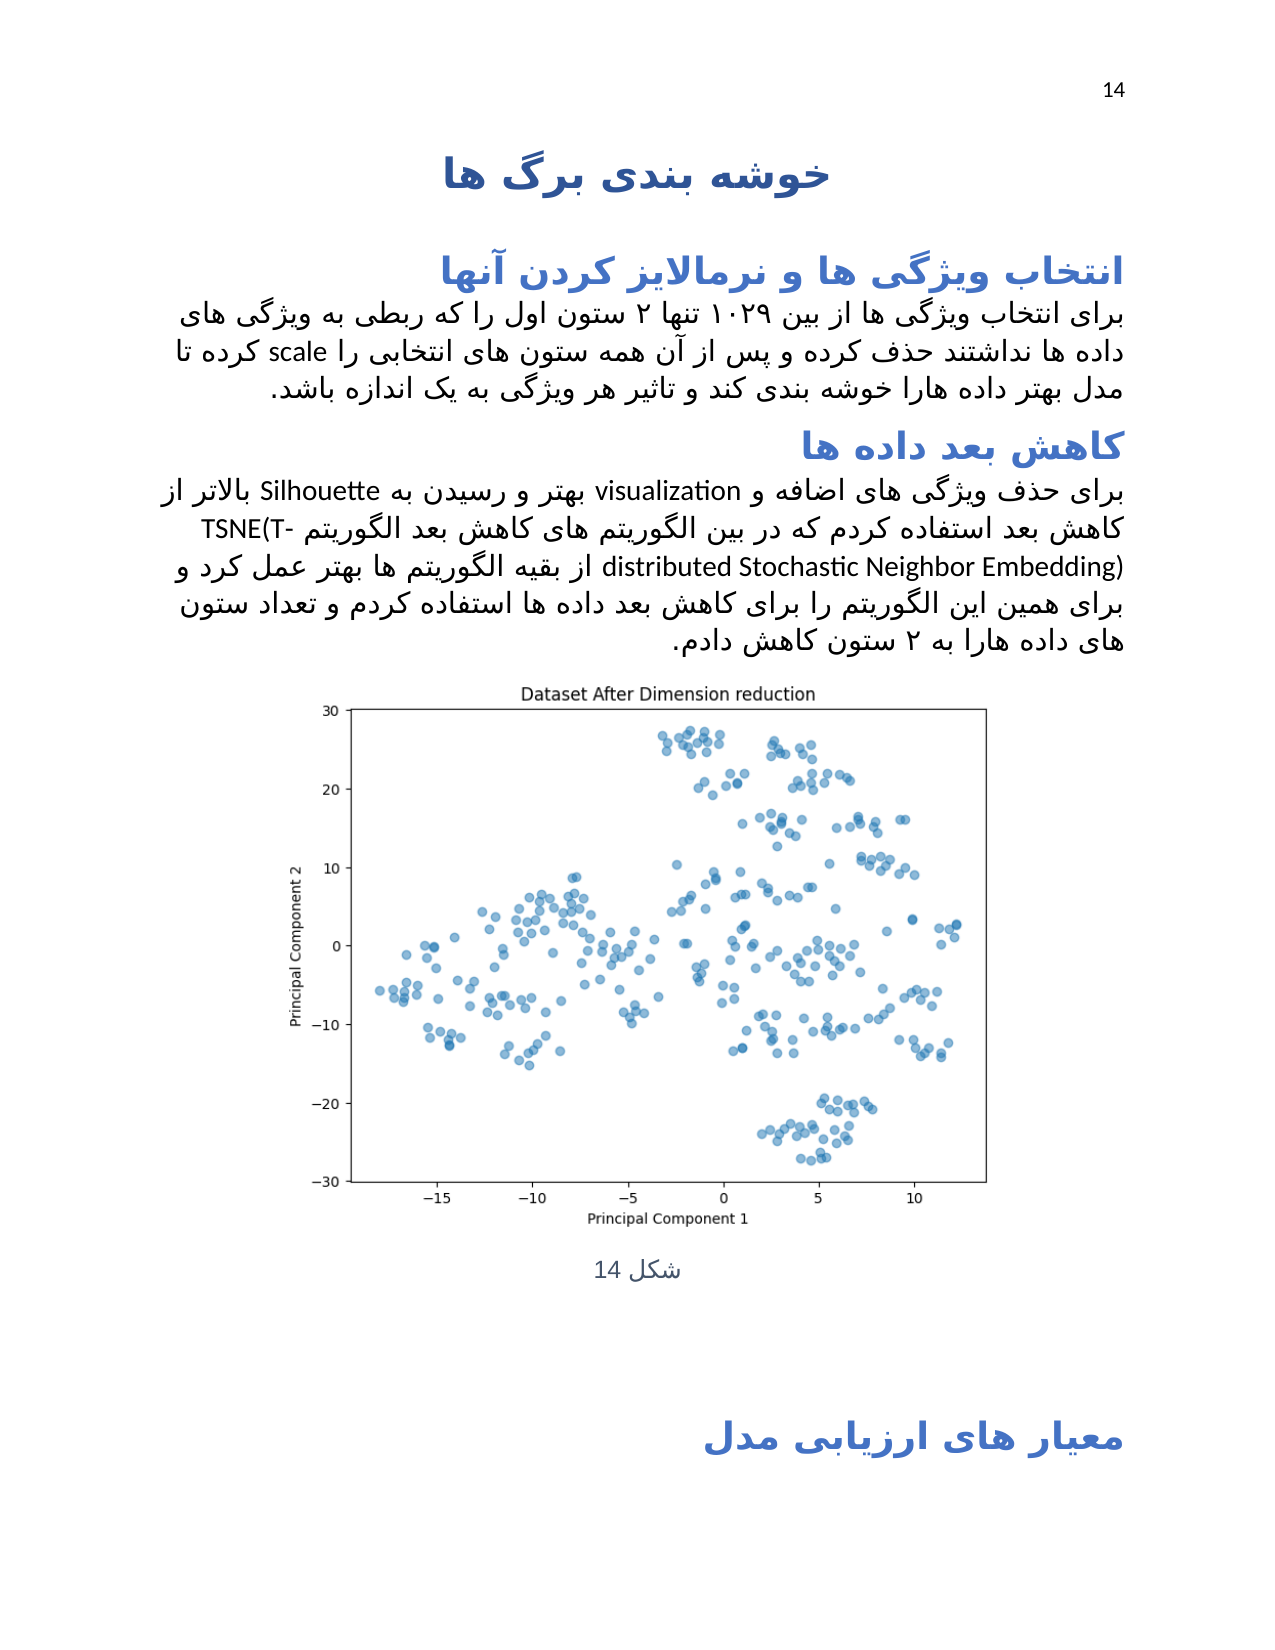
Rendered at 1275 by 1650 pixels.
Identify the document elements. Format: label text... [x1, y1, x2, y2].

subtitle کاهش بعد داده ها [150, 425, 1125, 468]
subtitle انتخاب ویژگی ها و نرمالایز کردن آنها [150, 249, 1125, 293]
text شکل 14 [150, 1255, 1125, 1283]
subtitle خوشه بندی برگ ها [150, 150, 1125, 198]
picture [280, 676, 995, 1236]
text برای حذف ویژگی های اضافه و visualization بهتر و رسیدن به Silhouette بالاتر از کاهش بعد استفاده کردم که در بین الگوریتم های کاهش بعد الگوریتم TSNE(T-distributed Stochastic Neighbor Embedding) از بقیه الگوریتم ها بهتر عمل کرد و برای همین این الگوریتم را برای کاهش بعد داده ها استفاده کردم و تعداد ستون های داده هارا به ۲ ستون کاهش دادم. [150, 472, 1125, 657]
text برای انتخاب ویژگی ها از بین ۱۰۲۹ تنها ۲ ستون اول را که ربطی به ویژگی های داده ها نداشتند حذف کرده و پس از آن همه ستون های انتخابی را scale کرده تا مدل بهتر داده هارا خوشه بندی کند و تاثیر هر ویژگی به یک اندازه باشد. [150, 296, 1125, 405]
subtitle معیار های ارزیابی مدل [150, 1414, 1125, 1458]
